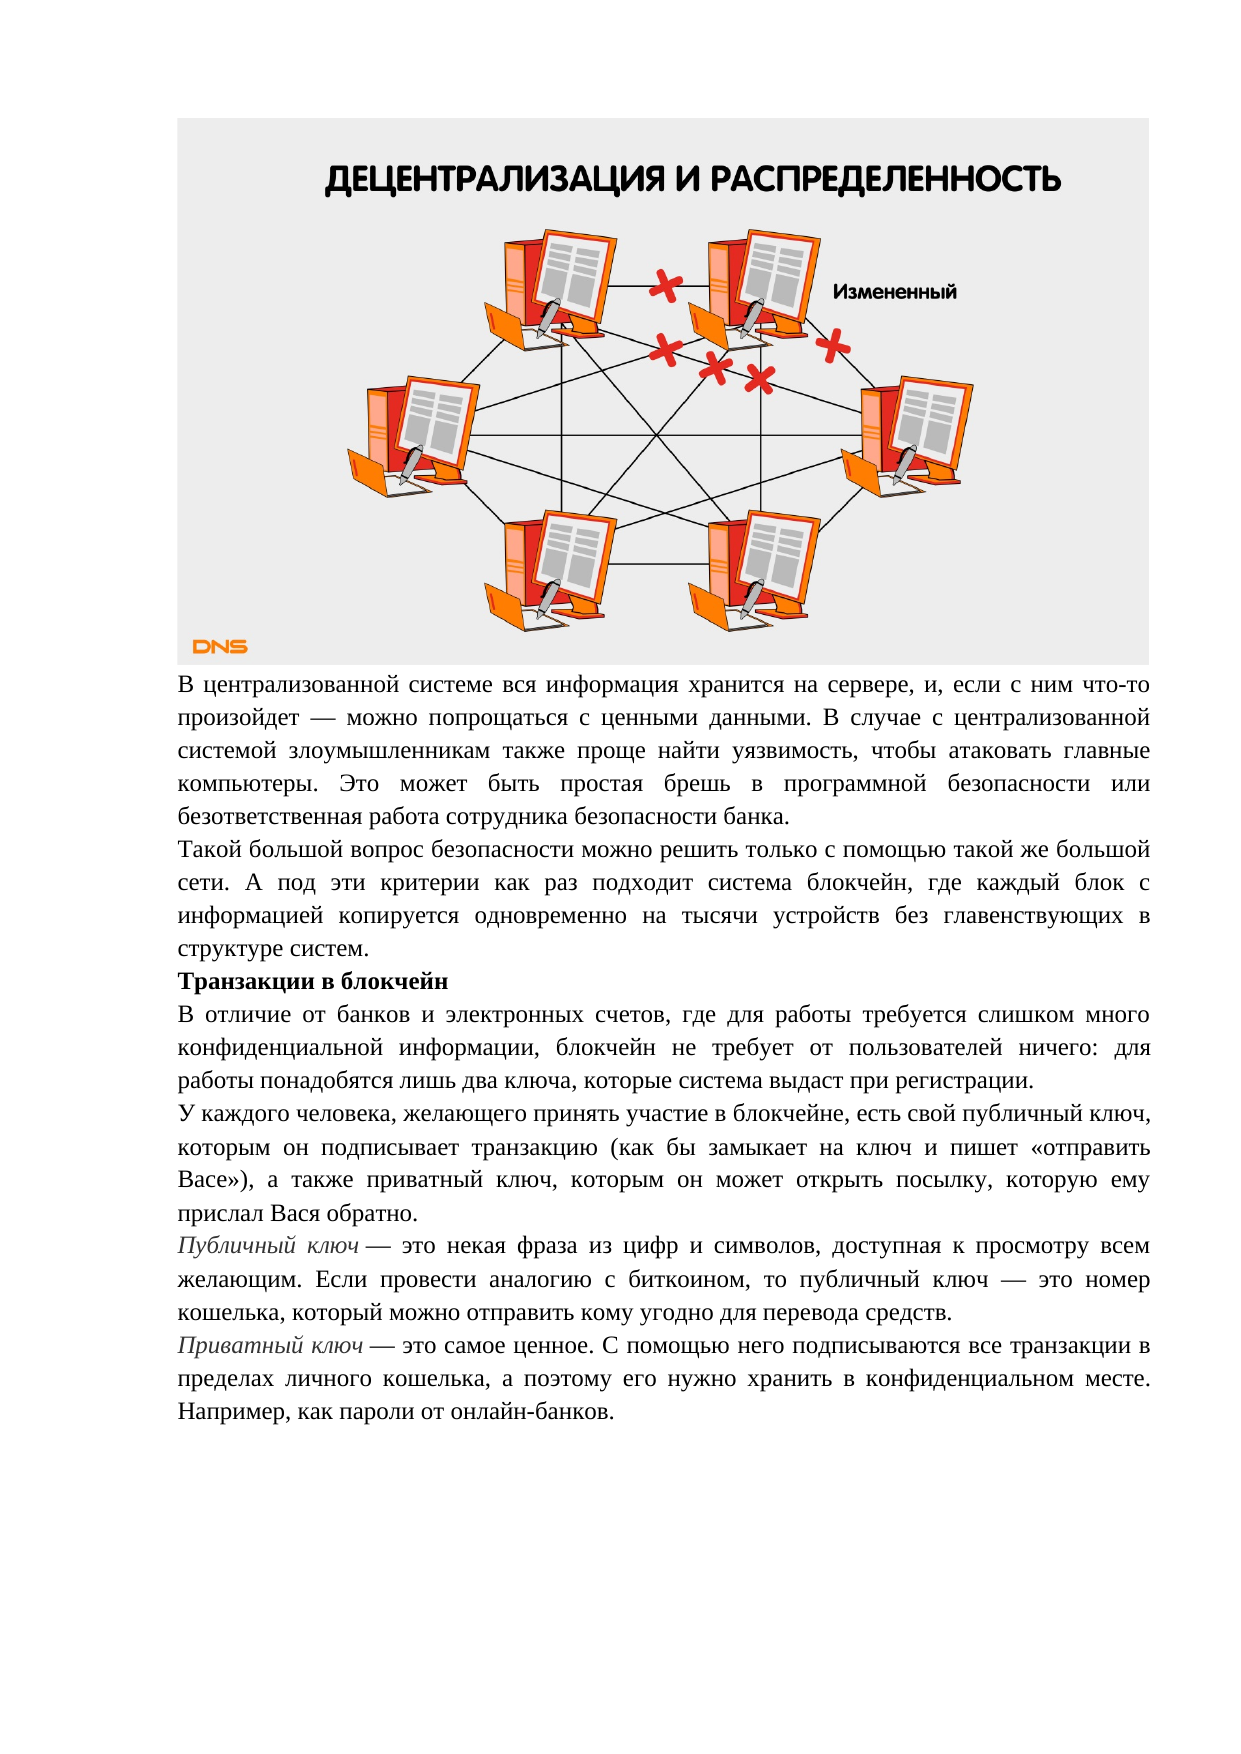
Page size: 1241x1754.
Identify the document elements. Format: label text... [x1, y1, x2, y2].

text У каждого человека, желающего принять участие в блокчейне, есть свой публичный ключ, которым он подписывает транзакцию (как бы замыкает на ключ и пишет «отправить Васе»), а также приватный ключ, которым он может открыть посылку, которую ему прислал Вася обратно. [177, 1098, 1152, 1226]
text Транзакции в блокчейн [177, 966, 1152, 995]
picture [177, 118, 1149, 665]
text В централизованной системе вся информация хранится на сервере, и, если с ним что-то произойдет — можно попрощаться с ценными данными. В случае с централизованной системой злоумышленникам также проще найти уязвимость, чтобы атаковать главные компьютеры. Это может быть простая брешь в программной безопасности или безответственная работа сотрудника безопасности банка. [177, 669, 1152, 830]
text Публичный ключ — это некая фраза из цифр и символов, доступная к просмотру всем желающим. Если провести аналогию с биткоином, то публичный ключ — это номер кошелька, который можно отправить кому угодно для перевода средств. [177, 1231, 1152, 1325]
text В отличие от банков и электронных счетов, где для работы требуется слишком много конфиденциальной информации, блокчейн не требует от пользователей ничего: для работы понадобятся лишь два ключа, которые система выдаст при регистрации. [177, 999, 1152, 1094]
text Такой большой вопрос безопасности можно решить только с помощью такой же большой сети. А под эти критерии как раз подходит система блокчейн, где каждый блок с информацией копируется одновременно на тысячи устройств без главенствующих в структуре систем. [177, 834, 1152, 962]
text Приватный ключ — это самое ценное. С помощью него подписываются все транзакции в пределах личного кошелька, а поэтому его нужно хранить в конфиденциальном месте. Например, как пароли от онлайн-банков. [177, 1330, 1152, 1424]
